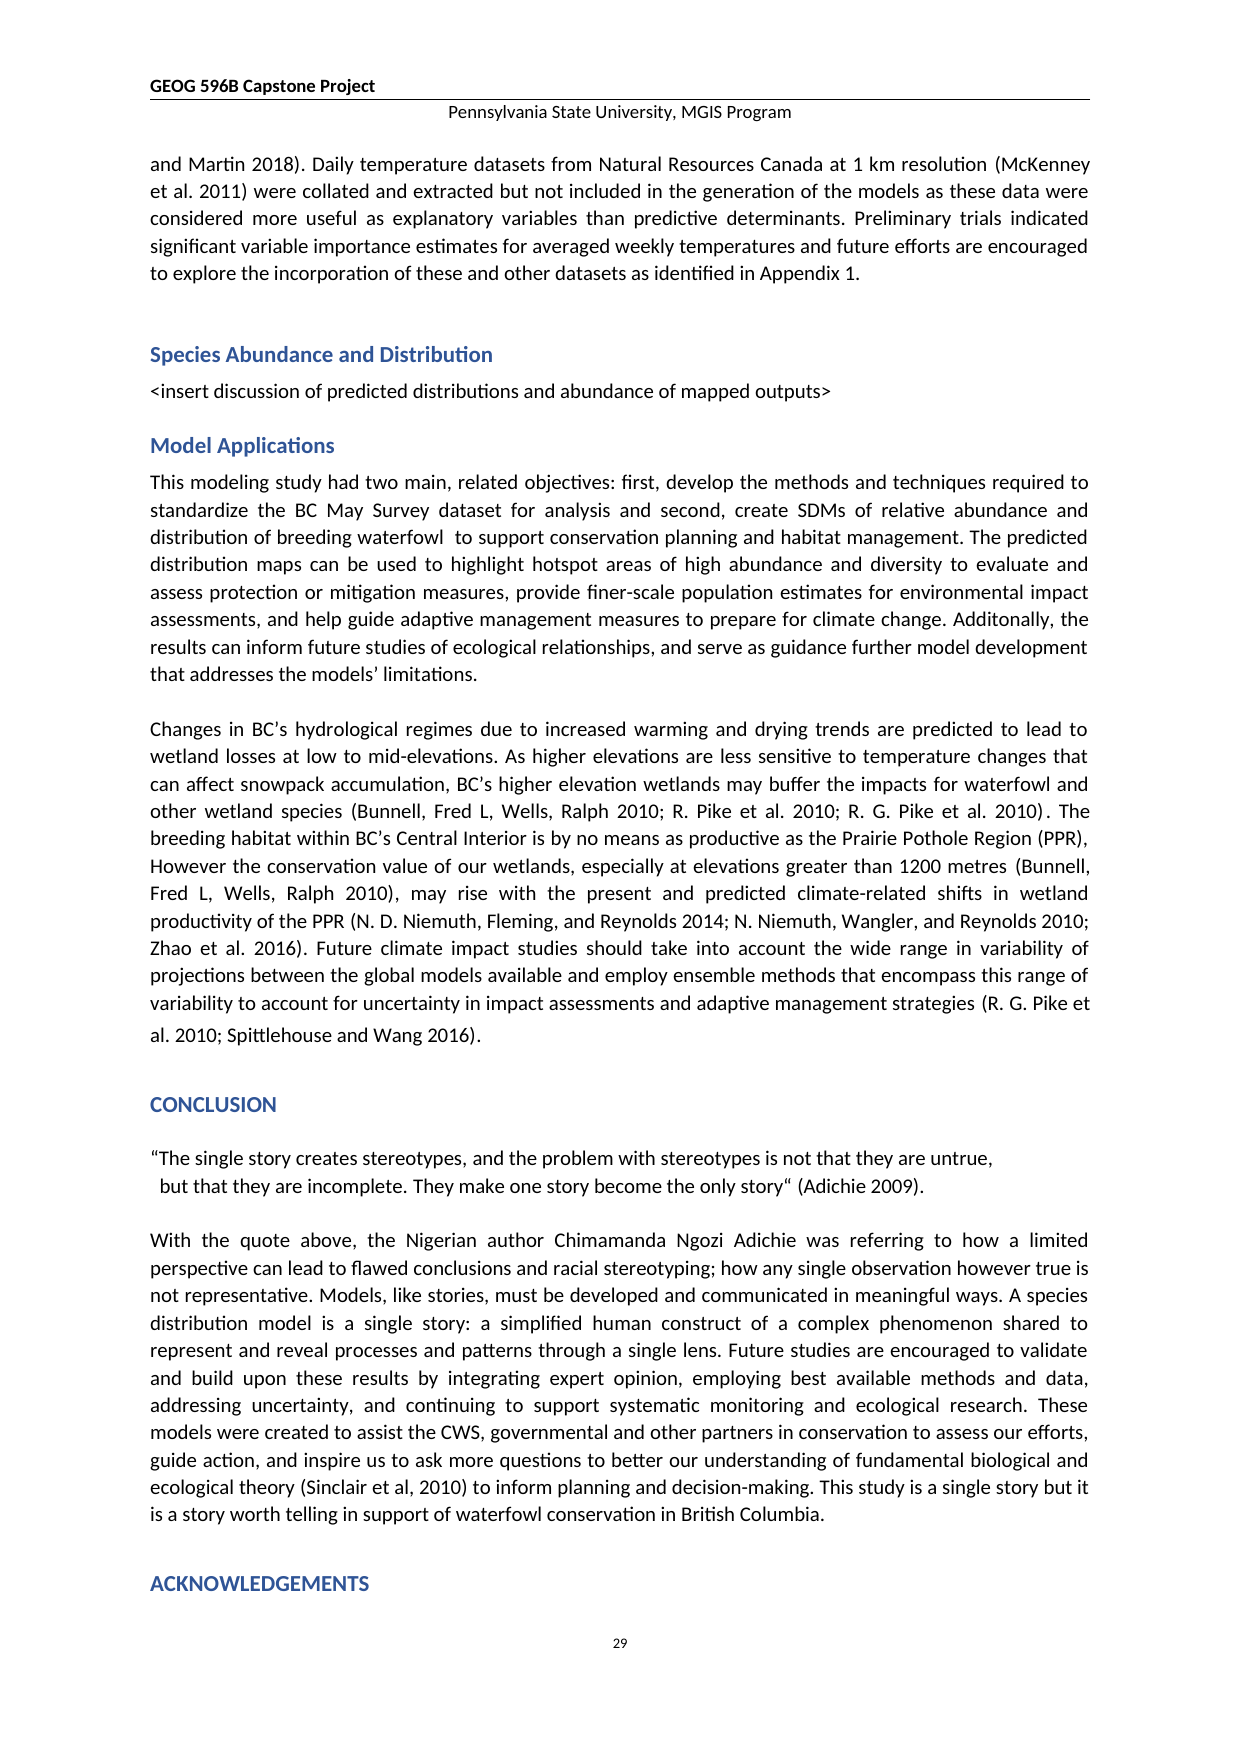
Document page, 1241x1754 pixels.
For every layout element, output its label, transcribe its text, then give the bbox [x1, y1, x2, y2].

text Changes in BC’s hydrological regimes due to increased warming and drying trends are predicted to lead to wetland losses at low to mid-elevations. As higher elevations are less sensitive to temperature changes that can affect snowpack accumulation, BC’s higher elevation wetlands may buffer the impacts for waterfowl and other wetland species (Bunnell, Fred L, Wells, Ralph 2010; R. Pike et al. 2010; R. G. Pike et al. 2010). The breeding habitat within BC’s Central Interior is by no means as productive as the Prairie Pothole Region (PPR), However the conservation value of our wetlands, especially at elevations greater than 1200 metres (Bunnell, Fred L, Wells, Ralph 2010), may rise with the present and predicted climate-related shifts in wetland productivity of the PPR (N. D. Niemuth, Fleming, and Reynolds 2014; N. Niemuth, Wangler, and Reynolds 2010; Zhao et al. 2016). Future climate impact studies should take into account the wide range in variability of projections between the global models available and employ ensemble methods that encompass this range of variability to account for uncertainty in impact assessments and adaptive management strategies (R. G. Pike et al. 2010; Spittlehouse and Wang 2016). [150, 716, 1090, 1048]
text Species Abundance and Distribution [150, 340, 1090, 368]
text ACKNOWLEDGEMENTS [150, 1569, 1090, 1597]
text With the quote above, the Nigerian author Chimamanda Ngozi Adichie was referring to how a limited perspective can lead to flawed conclusions and racial stereotyping; how any single observation however true is not representative. Models, like stories, must be developed and communicated in meaningful ways. A species distribution model is a single story: a simplified human construct of a complex phenomenon shared to represent and reveal processes and patterns through a single lens. Future studies are encouraged to validate and build upon these results by integrating expert opinion, employing best available methods and data, addressing uncertainty, and continuing to support systematic monitoring and ecological research. These models were created to assist the CWS, governmental and other partners in conservation to assess our efforts, guide action, and inspire us to ask more questions to better our understanding of fundamental biological and ecological theory (Sinclair et al, 2010) to inform planning and decision-making. This study is a single story but it is a story worth telling in support of waterfowl conservation in British Columbia. [150, 1228, 1090, 1527]
text CONCLUSION [150, 1090, 1090, 1118]
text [150, 151, 1090, 286]
text “The single story creates stereotypes, and the problem with stereotypes is not that they are untrue, [150, 1146, 1090, 1171]
text but that they are incomplete. They make one story become the only story“ (Adichie 2009). [150, 1173, 1090, 1198]
text <insert discussion of predicted distributions and abundance of mapped outputs> [150, 379, 1090, 404]
text Model Applications [150, 431, 1090, 459]
text This modeling study had two main, related objectives: first, develop the methods and techniques required to standardize the BC May Survey dataset for analysis and second, create SDMs of relative abundance and distribution of breeding waterfowl to support conservation planning and habitat management. The predicted distribution maps can be used to highlight hotspot areas of high abundance and diversity to evaluate and assess protection or mitigation measures, provide finer-scale population estimates for environmental impact assessments, and help guide adaptive management measures to prepare for climate change. Additonally, the results can inform future studies of ecological relationships, and serve as guidance further model development that addresses the models’ limitations. [150, 469, 1090, 687]
